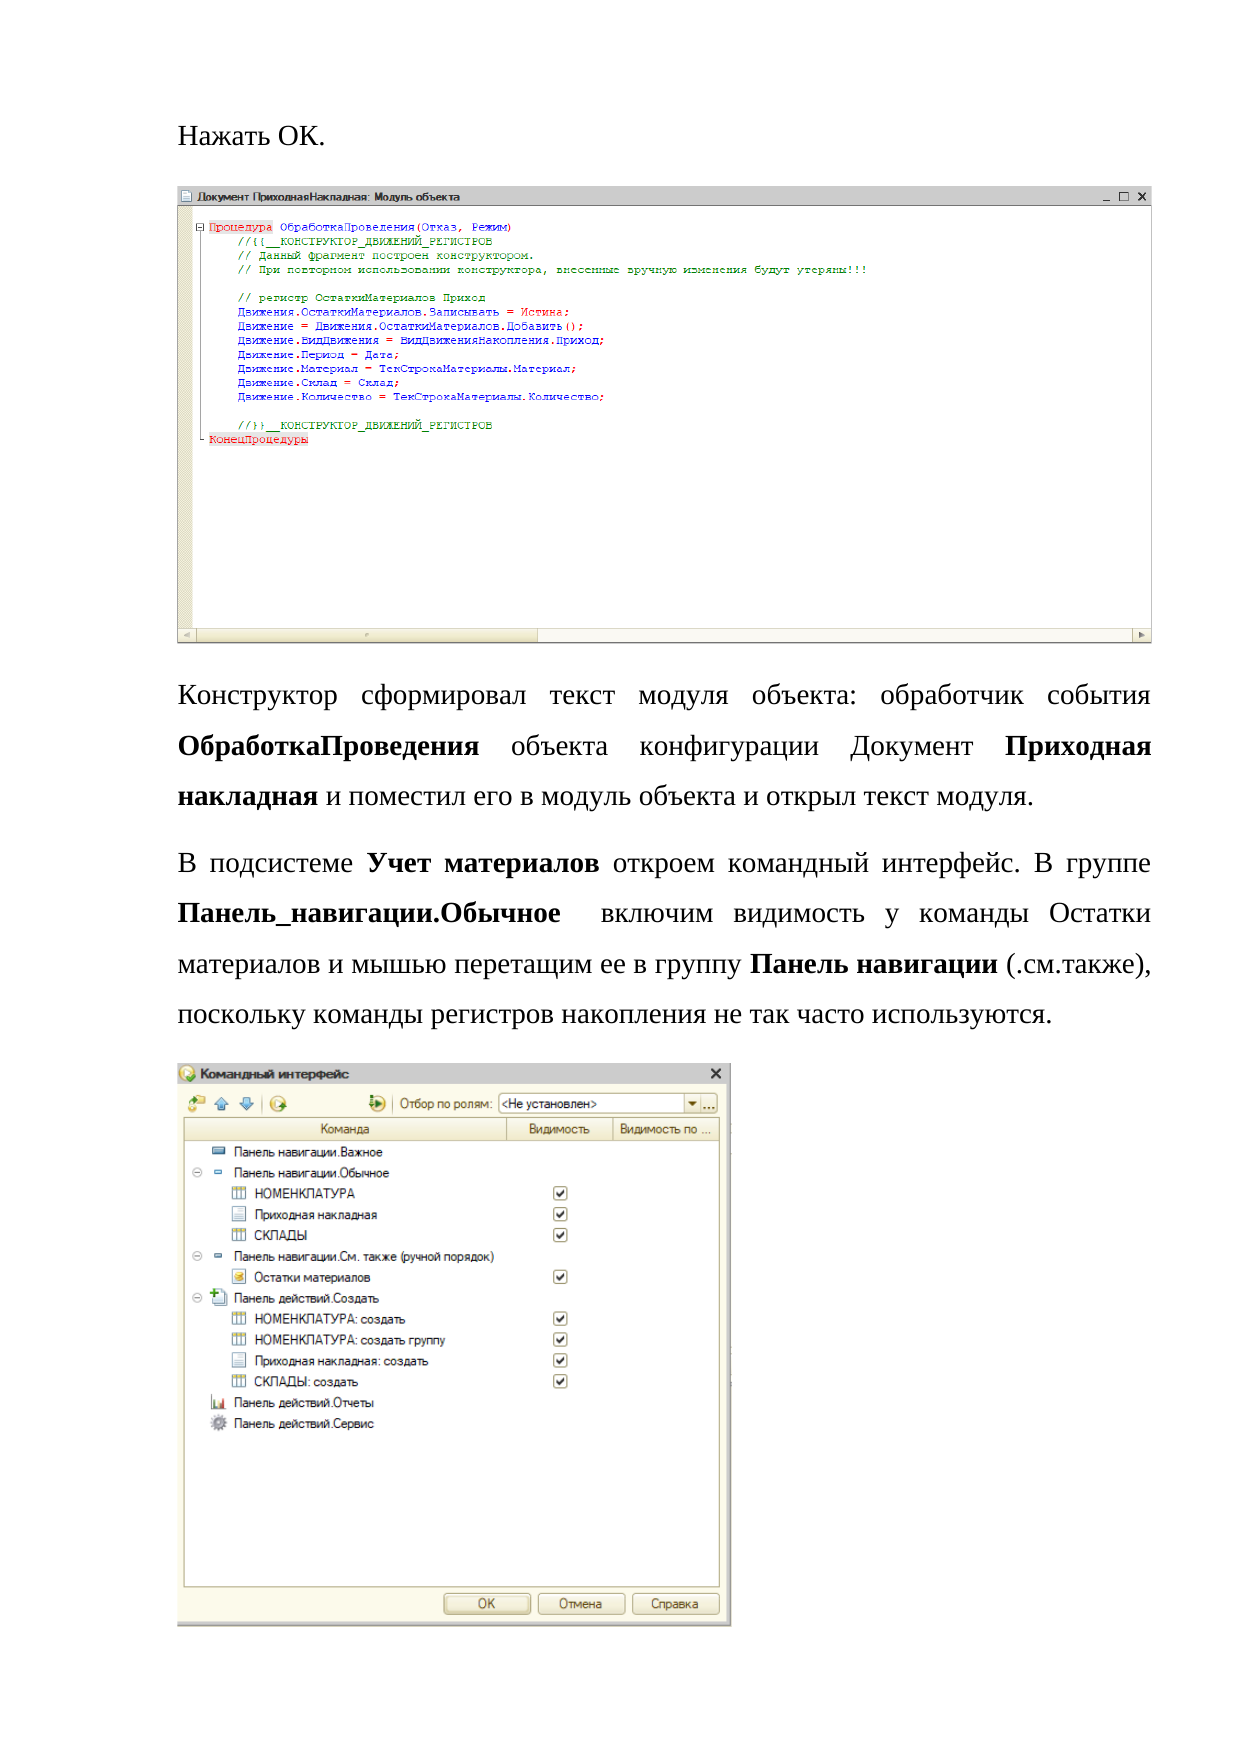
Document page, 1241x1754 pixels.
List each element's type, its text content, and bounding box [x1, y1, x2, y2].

picture [177, 185, 1152, 644]
picture [177, 1063, 732, 1627]
text Нажать ОК. [177, 118, 1152, 152]
text Конструктор сформировал текст модуля объекта: обработчик события ОбработкаПроведения объекта конфигурации Документ Приходная накладная и поместил его в модуль объекта и открыл текст модуля. [177, 677, 1152, 812]
text В подсистеме Учет материалов откроем командный интерфейс. В группе Панель_навигации.Обычное включим видимость у команды Остатки материалов и мышью перетащим ее в группу Панель навигации (.см.также), поскольку команды регистров накопления не так часто используются. [177, 845, 1152, 1029]
